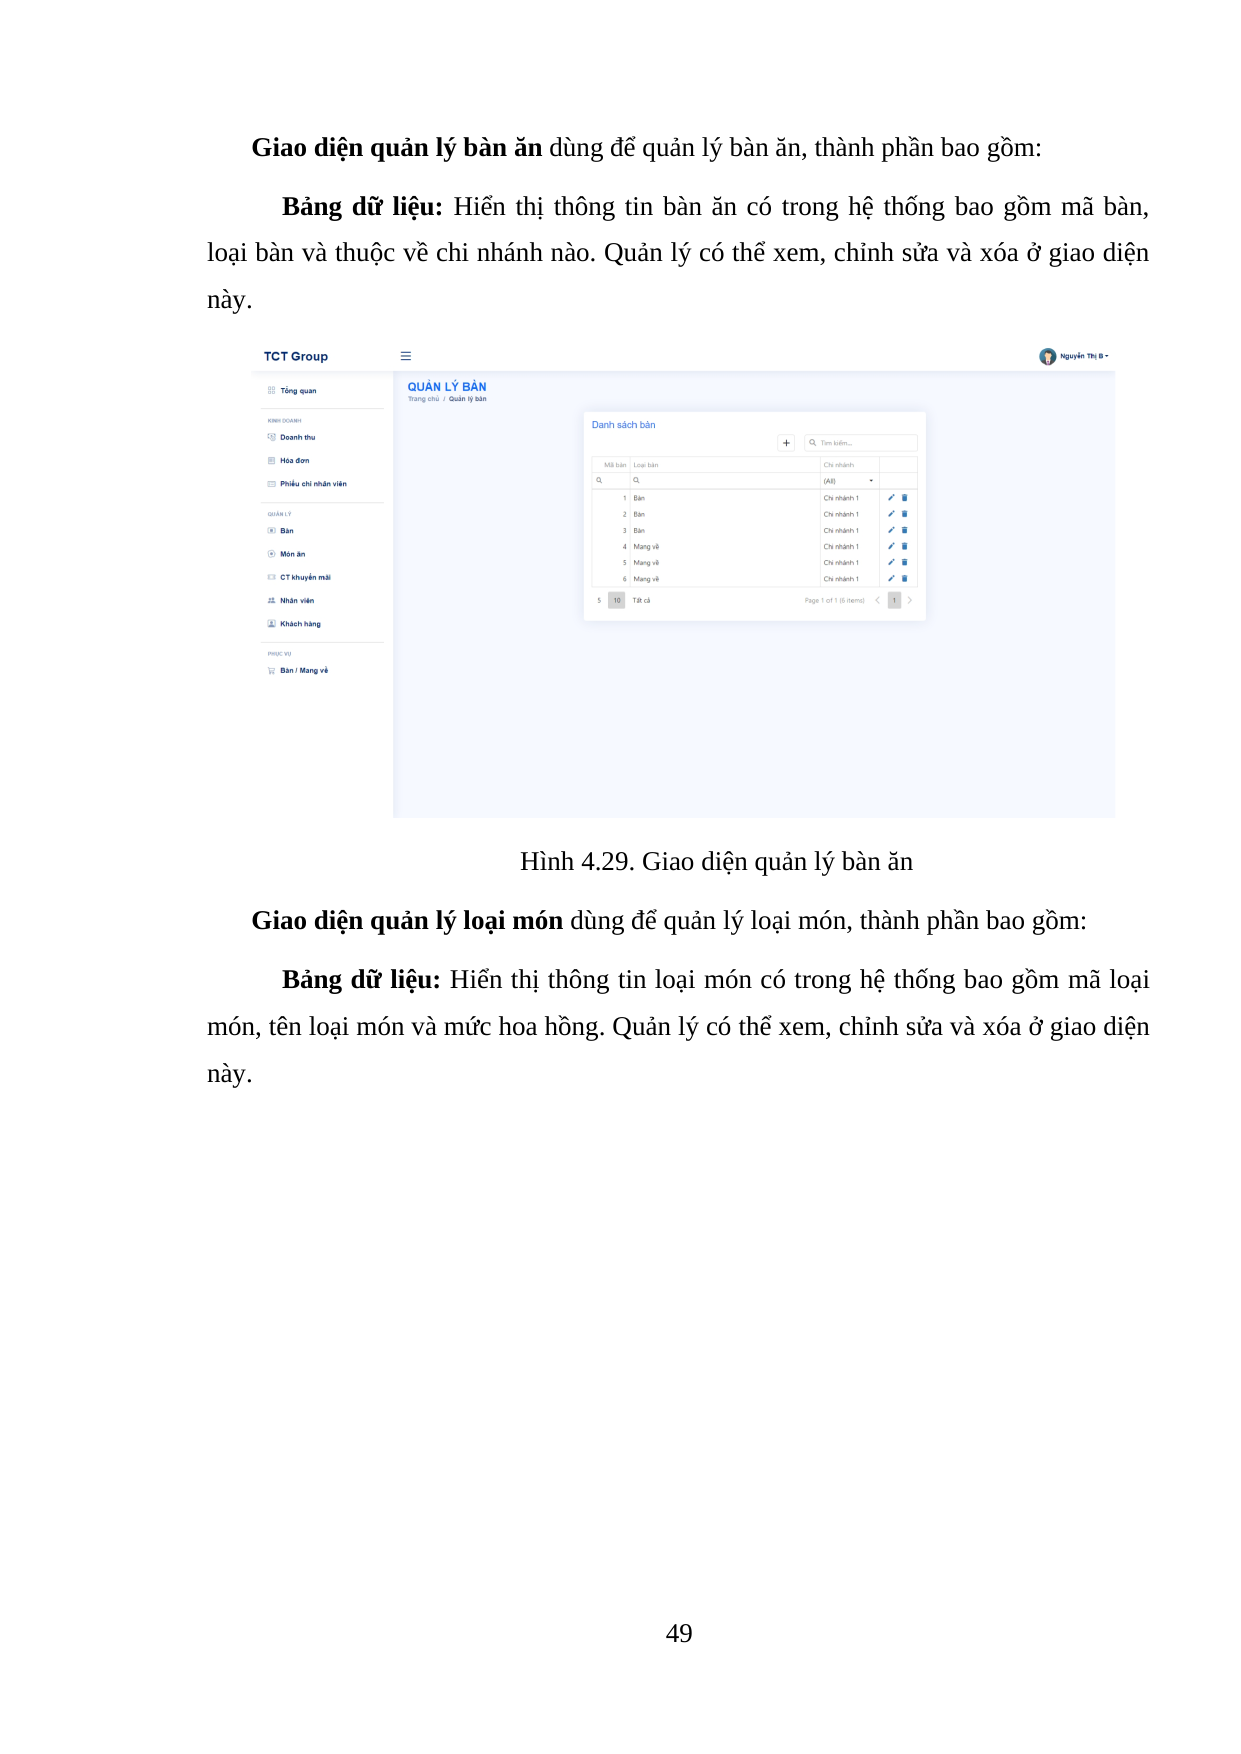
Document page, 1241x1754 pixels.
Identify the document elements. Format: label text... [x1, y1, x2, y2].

picture [251, 342, 1116, 818]
text Bảng dữ liệu: Hiển thị thông tin bàn ăn có trong hệ thống bao gồm mã bàn, loại bàn và thuộc về chi nhánh nào. Quản lý có thể xem, chỉnh sửa và xóa ở giao diện này. [207, 190, 1152, 314]
text Giao diện quản lý loại món dùng để quản lý loại món, thành phần bao gồm: [207, 904, 1152, 936]
text Giao diện quản lý bàn ăn dùng để quản lý bàn ăn, thành phần bao gồm: [207, 131, 1152, 162]
text Bảng dữ liệu: Hiển thị thông tin loại món có trong hệ thống bao gồm mã loại món, tên loại món và mức hoa hồng. Quản lý có thể xem, chỉnh sửa và xóa ở giao diện này. [207, 964, 1152, 1088]
